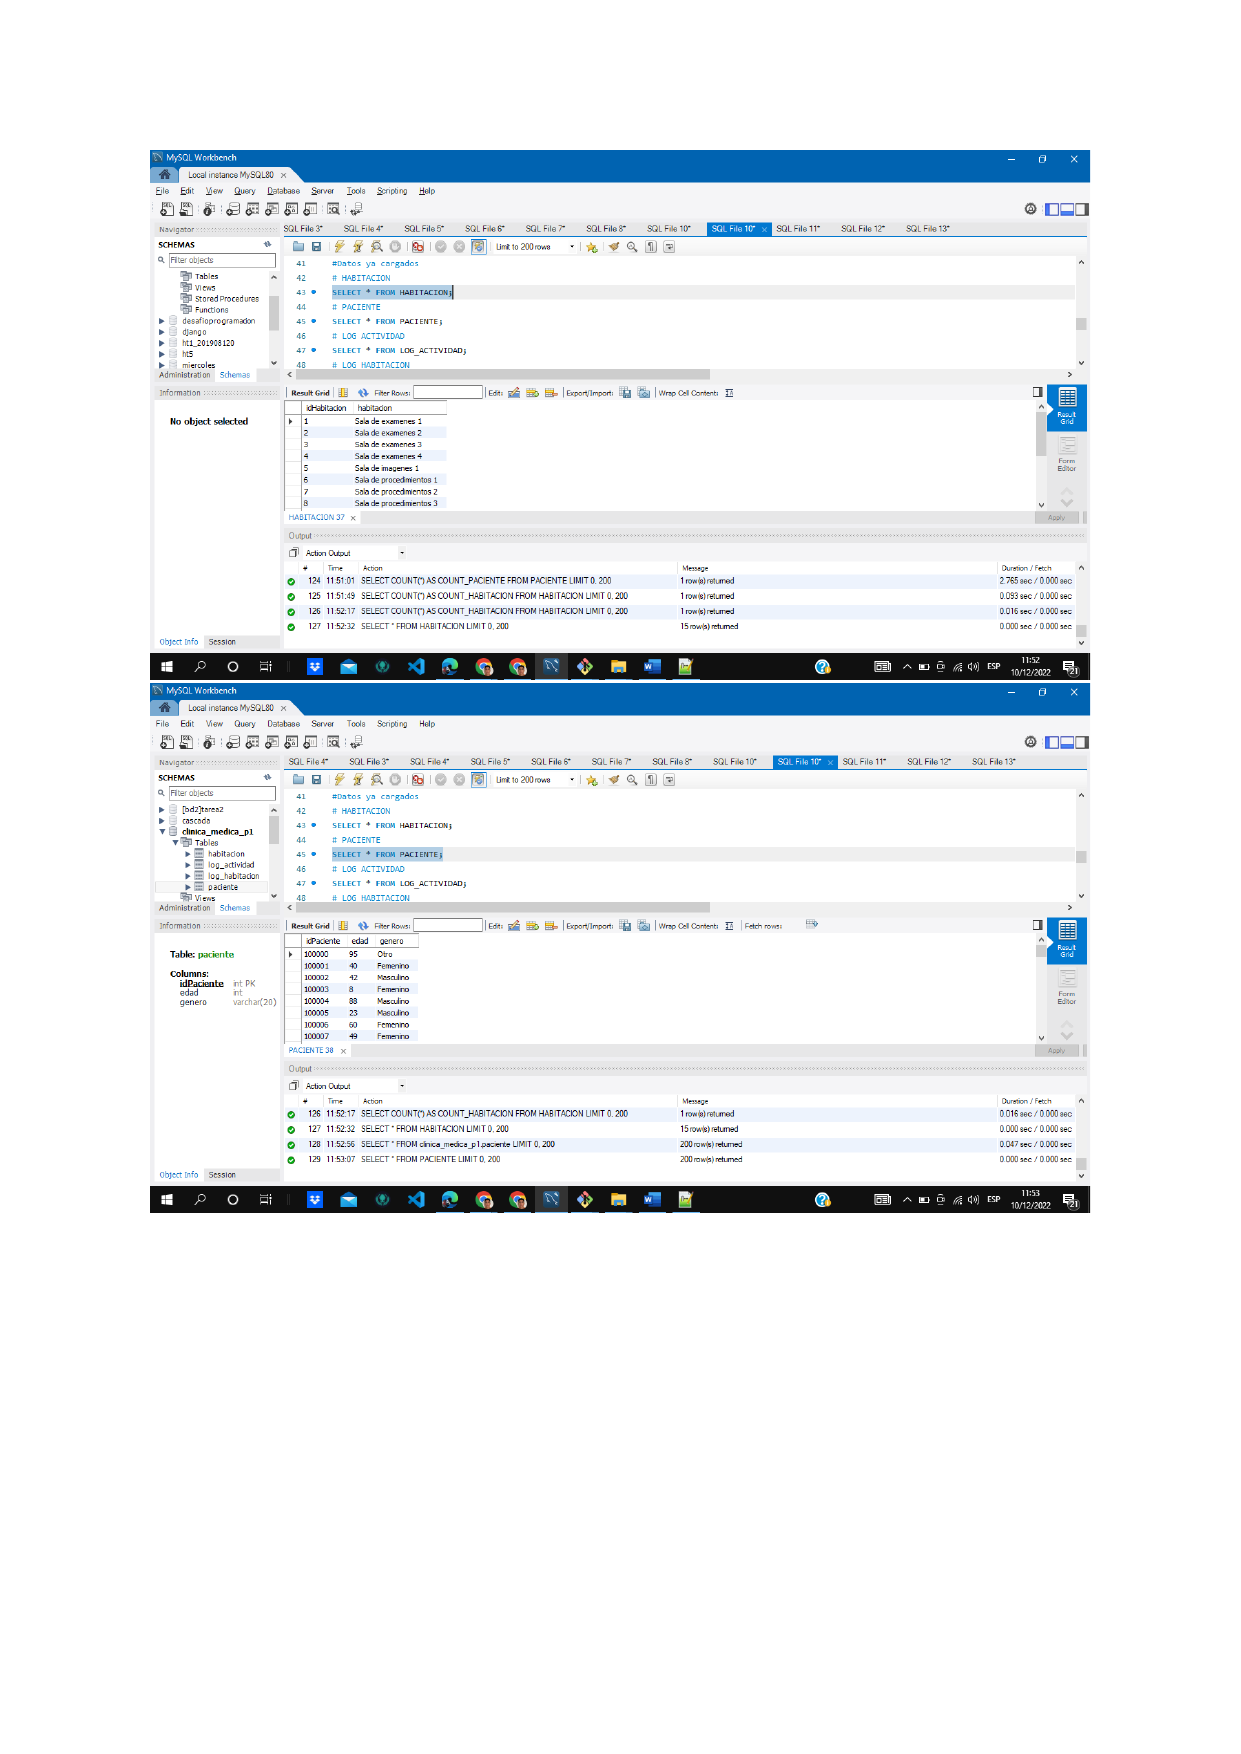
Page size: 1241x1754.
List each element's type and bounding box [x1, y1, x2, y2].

picture [150, 150, 1091, 680]
picture [150, 683, 1091, 1213]
